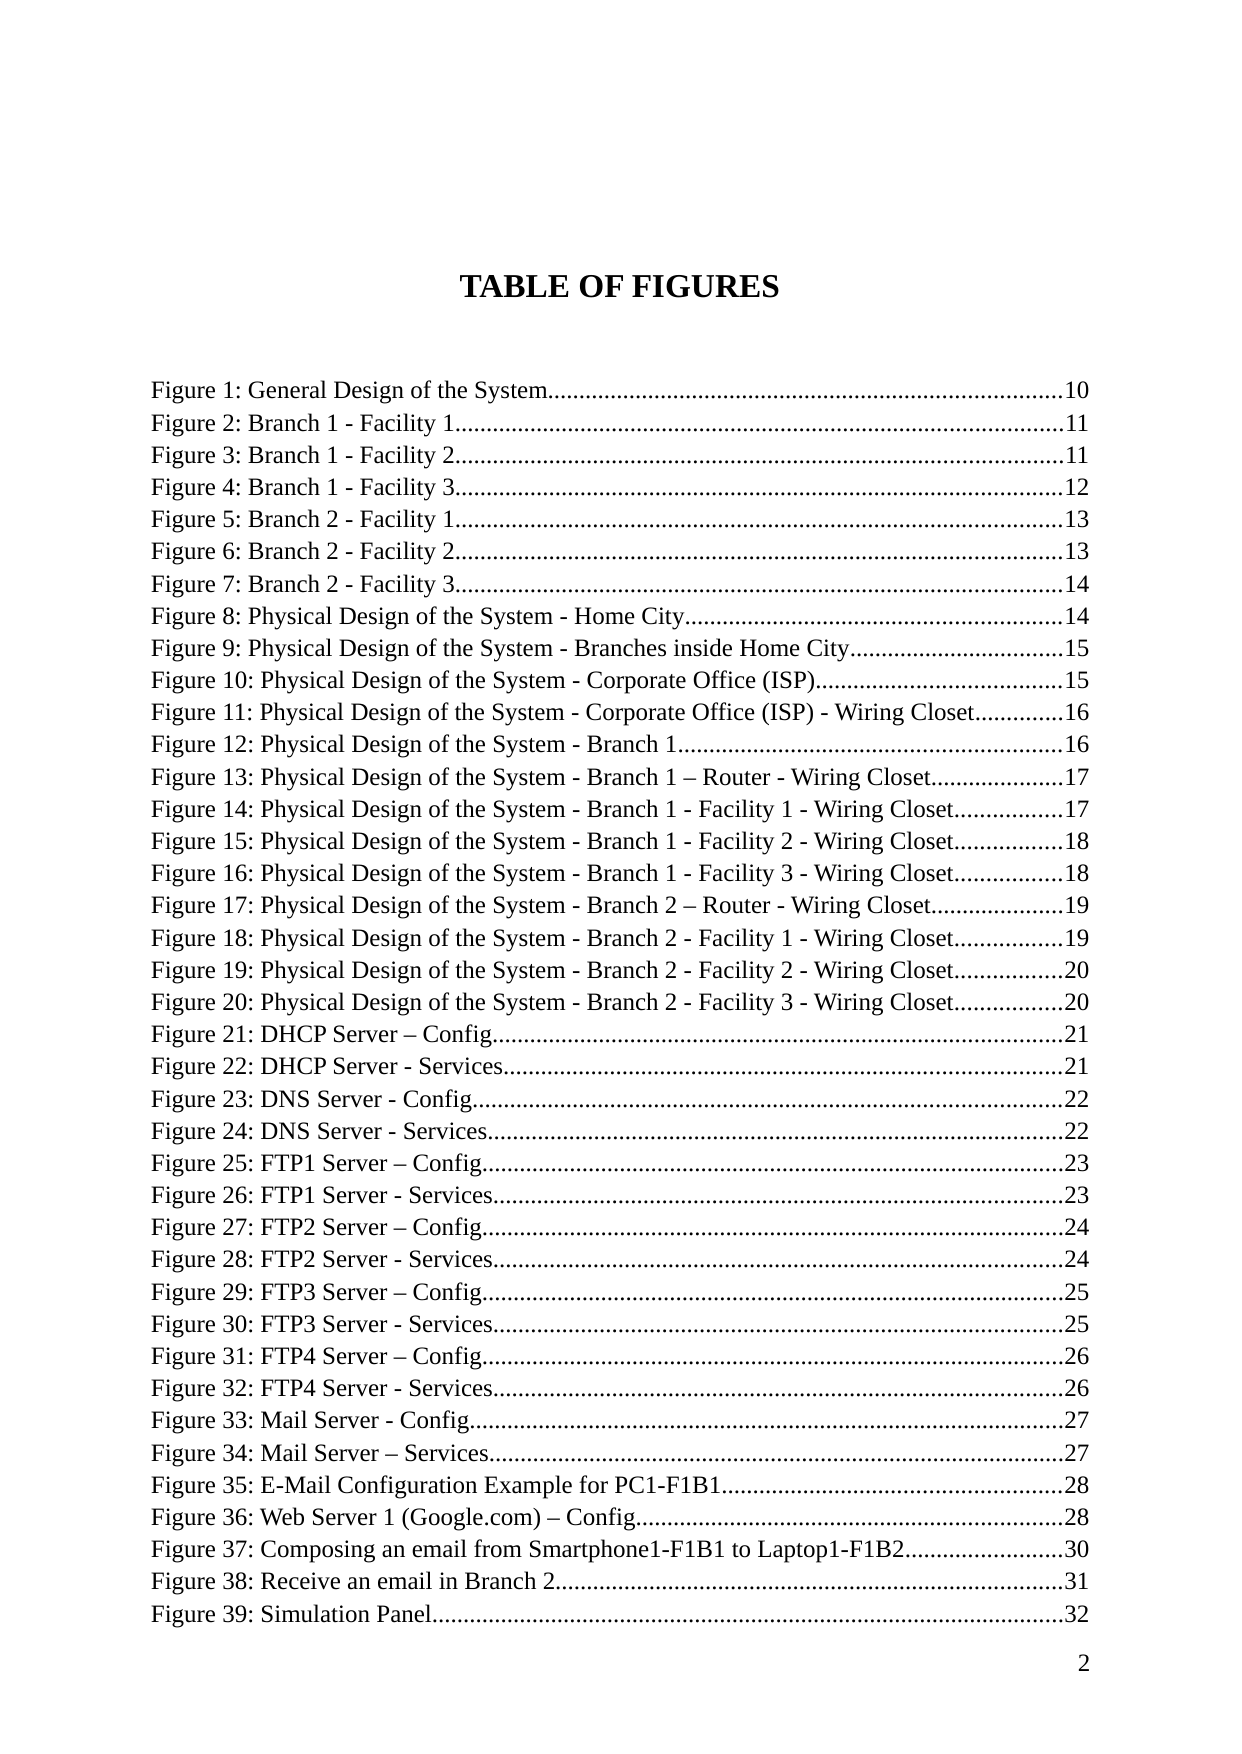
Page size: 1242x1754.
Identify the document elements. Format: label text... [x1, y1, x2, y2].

text Figure 9: Physical Design of the System - Branches inside Home City 15 [150, 633, 1090, 662]
text Figure 37: Composing an email from Smartphone1-F1B1 to Laptop1-F1B2 30 [150, 1534, 1090, 1563]
text Figure 12: Physical Design of the System - Branch 1 16 [150, 729, 1090, 758]
text Figure 11: Physical Design of the System - Corporate Office (ISP) - Wiring Closet 16 [150, 697, 1090, 726]
text Figure 27: FTP2 Server – Config 24 [150, 1212, 1090, 1241]
text Figure 4: Branch 1 - Facility 3 12 [150, 472, 1090, 501]
text Figure 28: FTP2 Server - Services 24 [150, 1244, 1090, 1273]
text Figure 39: Simulation Panel 32 [150, 1599, 1090, 1627]
text Figure 26: FTP1 Server - Services 23 [150, 1180, 1090, 1209]
text Figure 31: FTP4 Server – Config 26 [150, 1341, 1090, 1370]
text Figure 5: Branch 2 - Facility 1 13 [150, 504, 1090, 533]
text Figure 6: Branch 2 - Facility 2 13 [150, 536, 1090, 565]
text Figure 2: Branch 1 - Facility 1 11 [150, 408, 1090, 436]
text Figure 15: Physical Design of the System - Branch 1 - Facility 2 - Wiring Closet 18 [150, 826, 1090, 855]
subtitle TABLE OF FIGURES [150, 224, 1089, 305]
text Figure 19: Physical Design of the System - Branch 2 - Facility 2 - Wiring Closet 20 [150, 955, 1090, 984]
text Figure 23: DNS Server - Config 22 [150, 1084, 1090, 1112]
text Figure 38: Receive an email in Branch 2 31 [150, 1566, 1090, 1595]
text Figure 30: FTP3 Server - Services 25 [150, 1309, 1090, 1338]
text Figure 10: Physical Design of the System - Corporate Office (ISP) 15 [150, 665, 1090, 694]
text Figure 8: Physical Design of the System - Home City 14 [150, 601, 1090, 629]
text Figure 18: Physical Design of the System - Branch 2 - Facility 1 - Wiring Closet 19 [150, 923, 1090, 951]
text Figure 24: DNS Server - Services 22 [150, 1116, 1090, 1144]
text Figure 3: Branch 1 - Facility 2 11 [150, 440, 1090, 469]
text Figure 13: Physical Design of the System - Branch 1 – Router - Wiring Closet 17 [150, 762, 1090, 791]
text Figure 21: DHCP Server – Config 21 [150, 1019, 1090, 1048]
text Figure 32: FTP4 Server - Services 26 [150, 1373, 1090, 1402]
text Figure 16: Physical Design of the System - Branch 1 - Facility 3 - Wiring Closet 18 [150, 858, 1090, 887]
text Figure 22: DHCP Server - Services 21 [150, 1051, 1090, 1080]
text Figure 25: FTP1 Server – Config 23 [150, 1148, 1090, 1177]
text Figure 7: Branch 2 - Facility 3 14 [150, 569, 1090, 597]
text Figure 1: General Design of the System 10 [150, 376, 1090, 404]
text Figure 35: E-Mail Configuration Example for PC1-F1B1 28 [150, 1470, 1090, 1499]
text Figure 33: Mail Server - Config 27 [150, 1406, 1090, 1434]
text Figure 17: Physical Design of the System - Branch 2 – Router - Wiring Closet 19 [150, 891, 1090, 919]
text Figure 36: Web Server 1 (Google.com) – Config 28 [150, 1502, 1090, 1531]
text Figure 29: FTP3 Server – Config 25 [150, 1277, 1090, 1306]
text Figure 34: Mail Server – Services 27 [150, 1438, 1090, 1466]
text Figure 14: Physical Design of the System - Branch 1 - Facility 1 - Wiring Closet 17 [150, 794, 1090, 823]
text Figure 20: Physical Design of the System - Branch 2 - Facility 3 - Wiring Closet 20 [150, 987, 1090, 1016]
